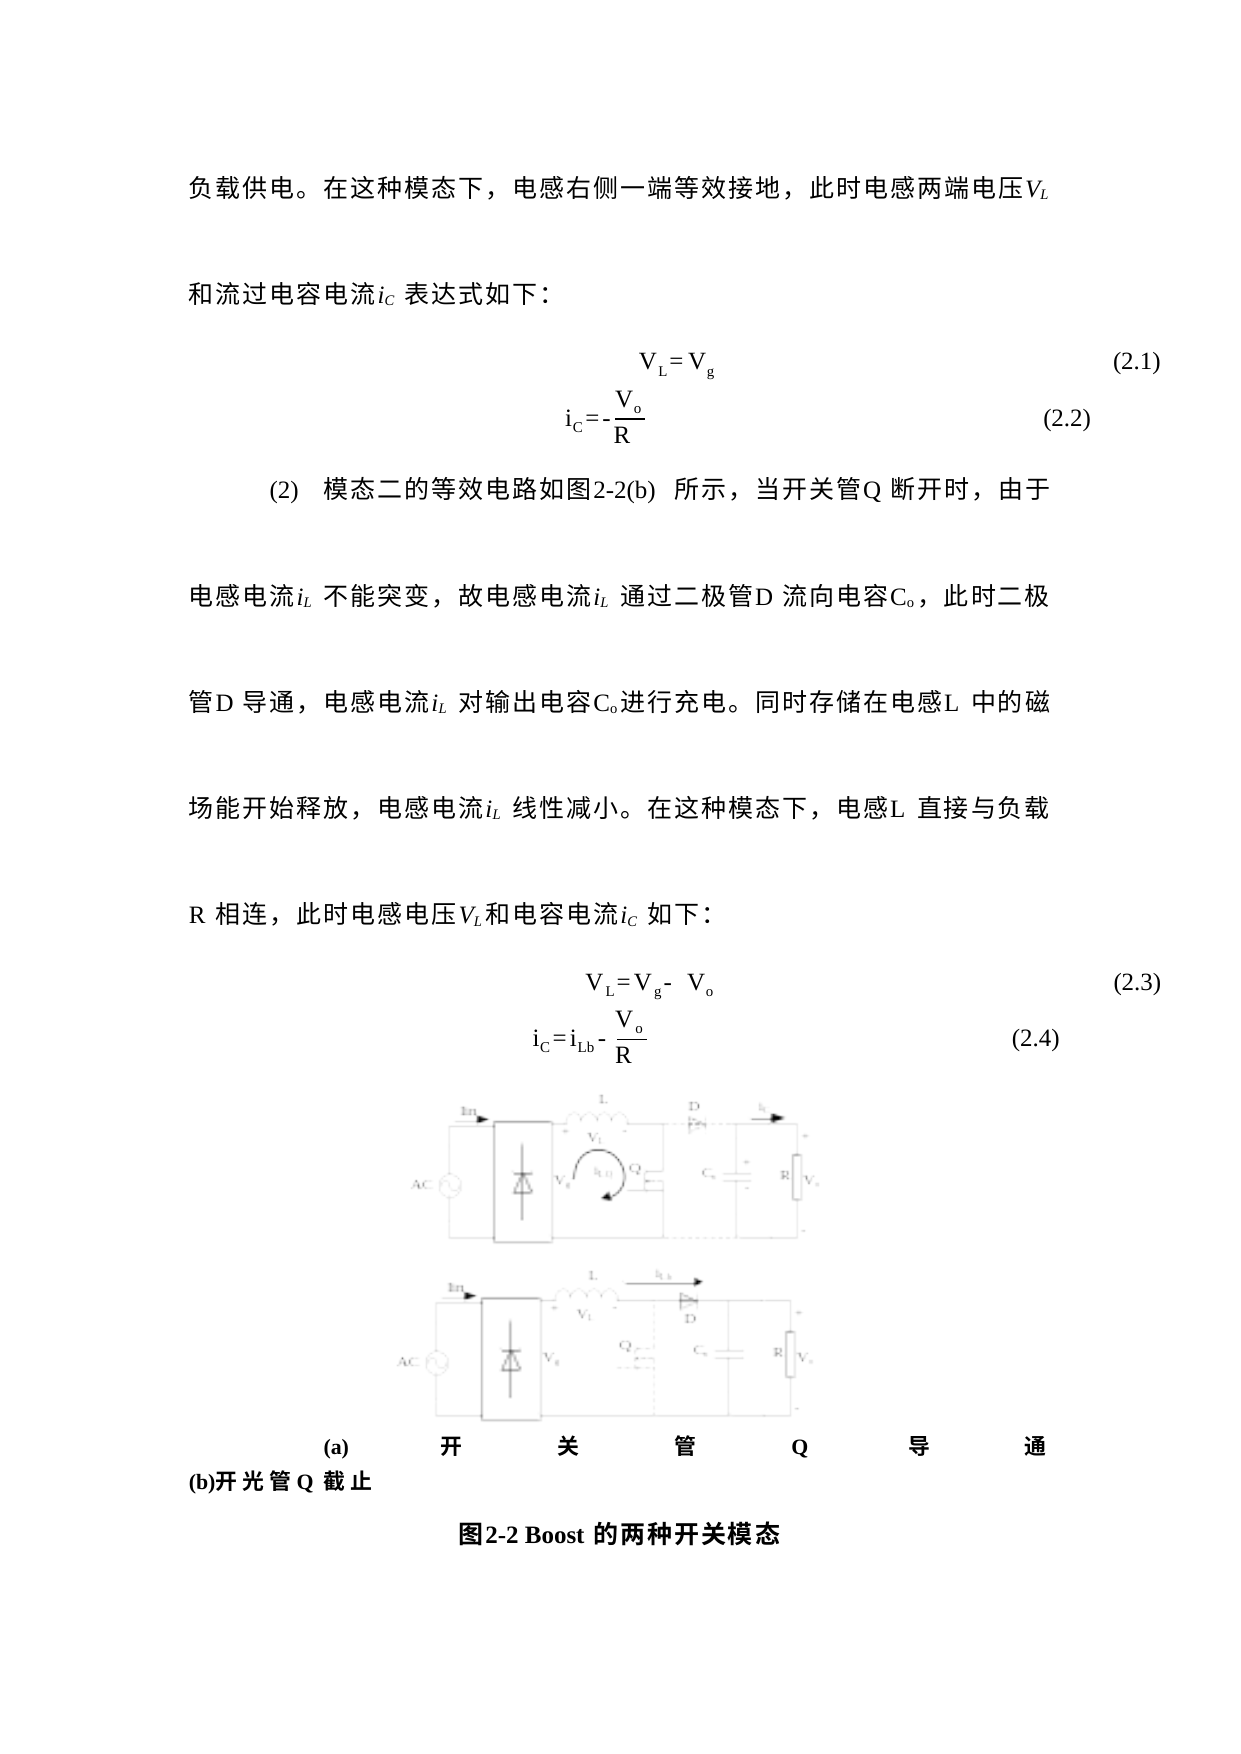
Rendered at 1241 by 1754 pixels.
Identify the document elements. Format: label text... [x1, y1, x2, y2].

text 图2-2 Boost的两种开关模态 [188, 1498, 1052, 1568]
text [188, 151, 1052, 328]
text (a)开关管Q导通 (b)开光管Q截止 [188, 1427, 1052, 1498]
text (2)模态二的等效电路如图2-2(b)所示，当开关管Q断开时，由于电感电流iL不能突变，故电感电流iL通过二极管D流向电容Co，此时二极管D导通，电感电流iL对输出电容Co进行充电。同时存储在电感L中的磁场能开始释放，电感电流iL线性减小。在这种模态下，电感L直接与负载R相连，此时电感电压VL和电容电流iC如下： [188, 452, 1052, 948]
